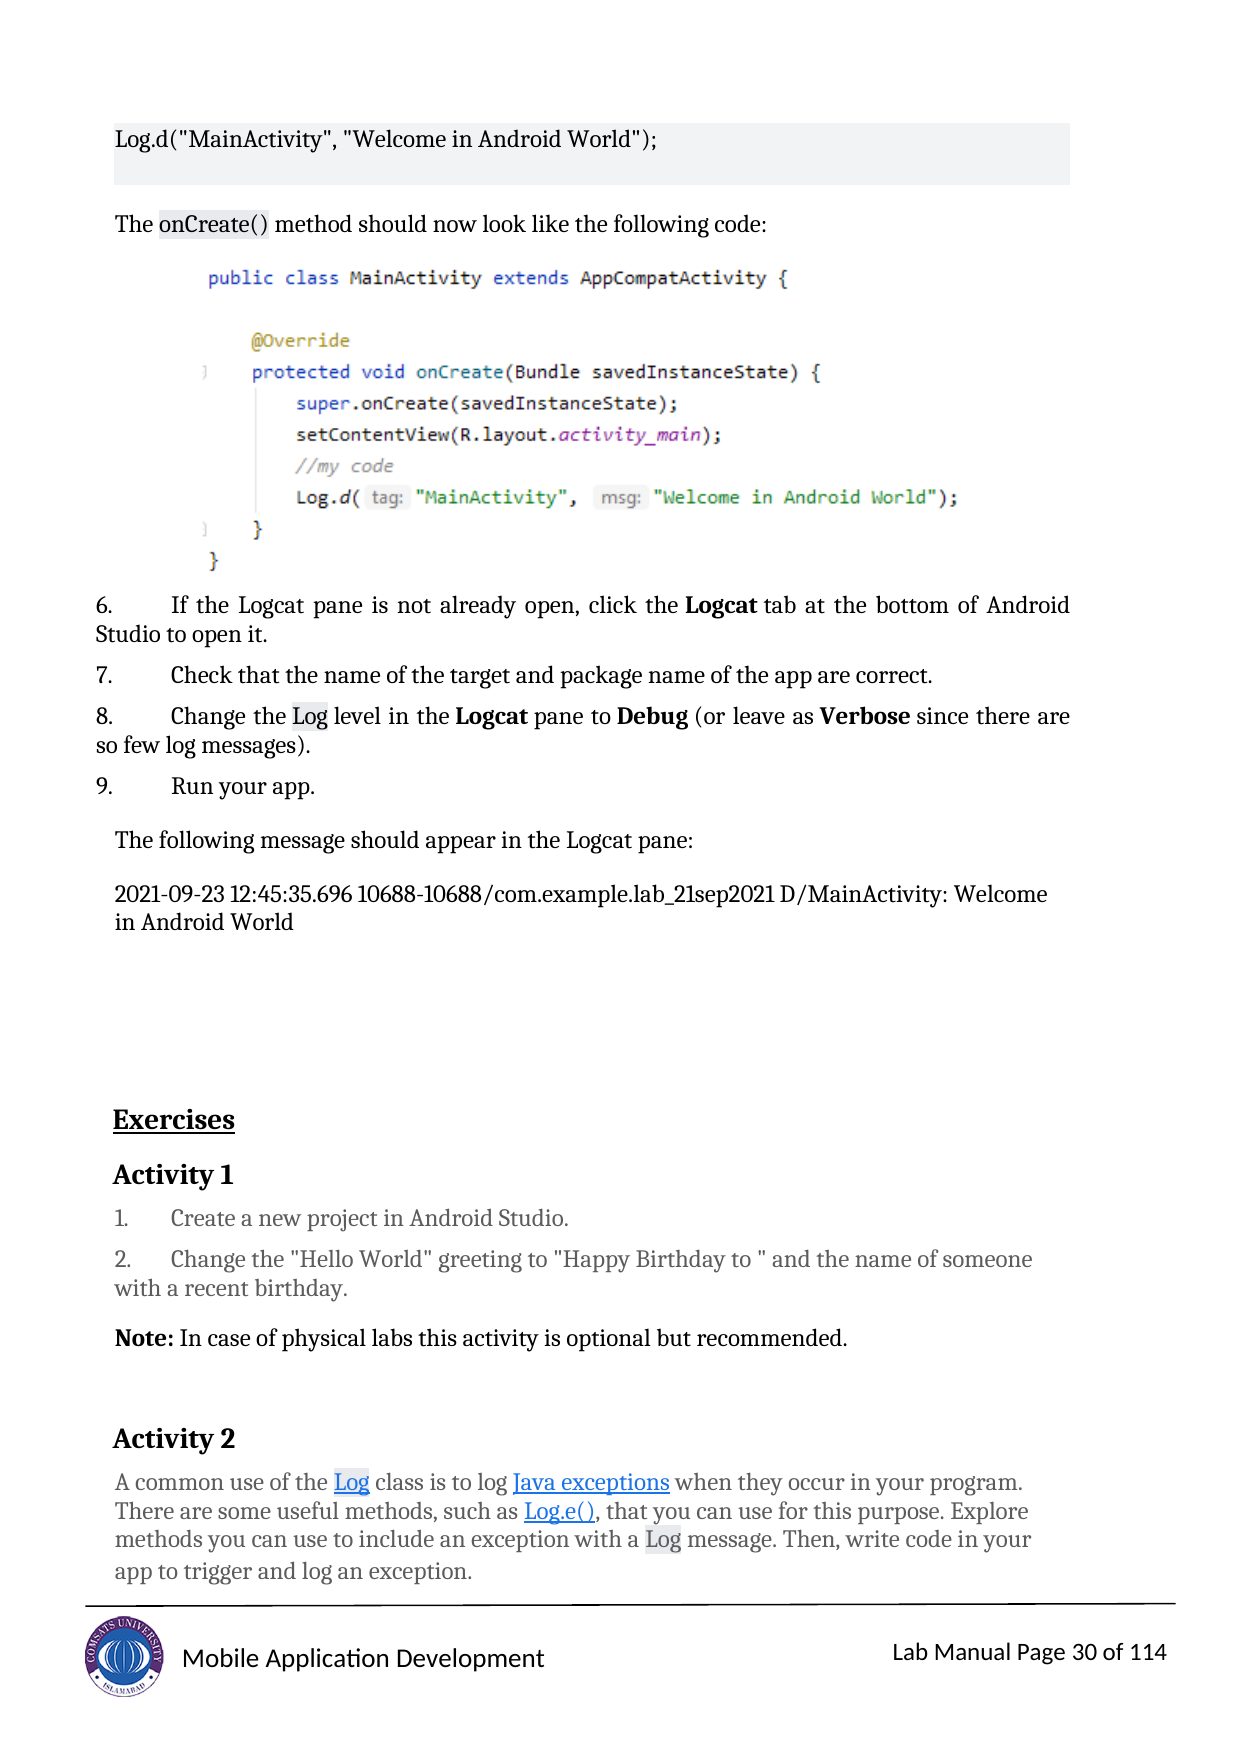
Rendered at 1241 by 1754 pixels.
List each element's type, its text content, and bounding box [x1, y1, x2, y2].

list Run your app. [96, 772, 1070, 801]
subtitle Exercises [112, 1103, 1070, 1137]
text The onCreate() method should now look like the following code: [269, 210, 1070, 239]
list If the Logcat pane is not already open, click the Logcat tab at the bottom of Android Studio to open it. [96, 591, 1070, 648]
text A common use of the Log class is to log Java exceptions when they occur in your program. There are some useful methods, such as Log.e(), that you can use for this purpose. Explore methods you can use to include an exception with a Log message. Then, write code in your app to trigger and log an exception. [114, 1468, 1070, 1587]
text Log.d("MainActivity", "Welcome in Android World"); [114, 123, 1070, 185]
list Create a new project in Android Studio. [114, 1204, 1070, 1233]
list Change the "Hello World" greeting to "Happy Birthday to " and the name of someone with a recent birthday. [114, 1245, 1070, 1303]
list Change the Log level in the Logcat pane to Debug (or leave as Verbose since there are so few log messages). [96, 702, 1070, 759]
text The following message should appear in the Logcat pane: [114, 826, 1070, 854]
subtitle Activity 1 [112, 1158, 1240, 1192]
picture [85, 1616, 165, 1697]
picture [202, 264, 983, 579]
subtitle Activity 2 [112, 1422, 1240, 1455]
list Check that the name of the target and package name of the app are correct. [96, 661, 1070, 689]
text Note: In case of physical labs this activity is optional but recommended. [114, 1323, 1070, 1352]
text 2021-09-23 12:45:35.696 10688-10688/com.example.lab_21sep2021 D/MainActivity: Welcome in Android World [114, 879, 1070, 937]
